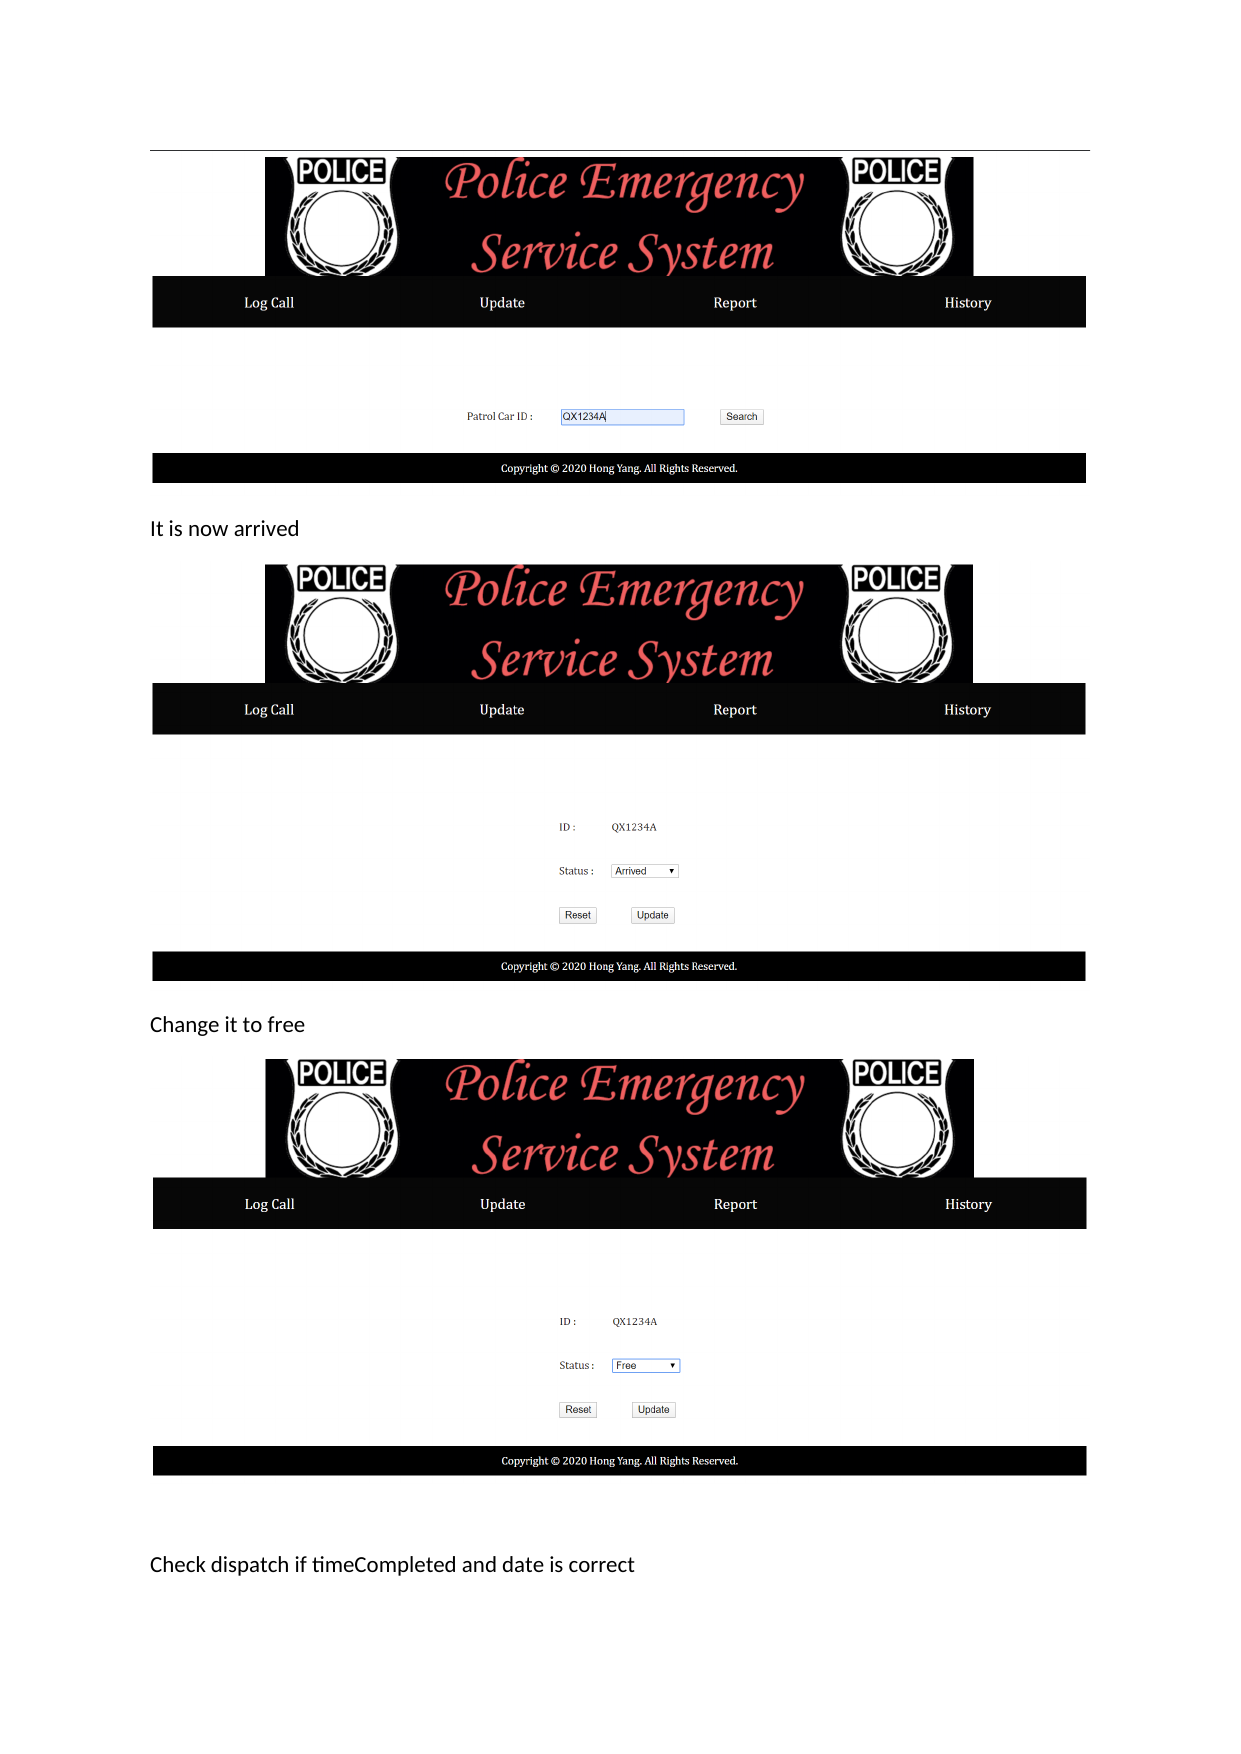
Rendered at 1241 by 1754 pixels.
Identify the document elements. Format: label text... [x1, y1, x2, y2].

picture [150, 561, 1091, 991]
text It is now arrived [150, 514, 1090, 542]
text Check dispatch if timeCompleted and date is correct [150, 1550, 1090, 1578]
picture [150, 1056, 1091, 1484]
text Change it to free [150, 1010, 1090, 1038]
picture [150, 150, 1091, 496]
